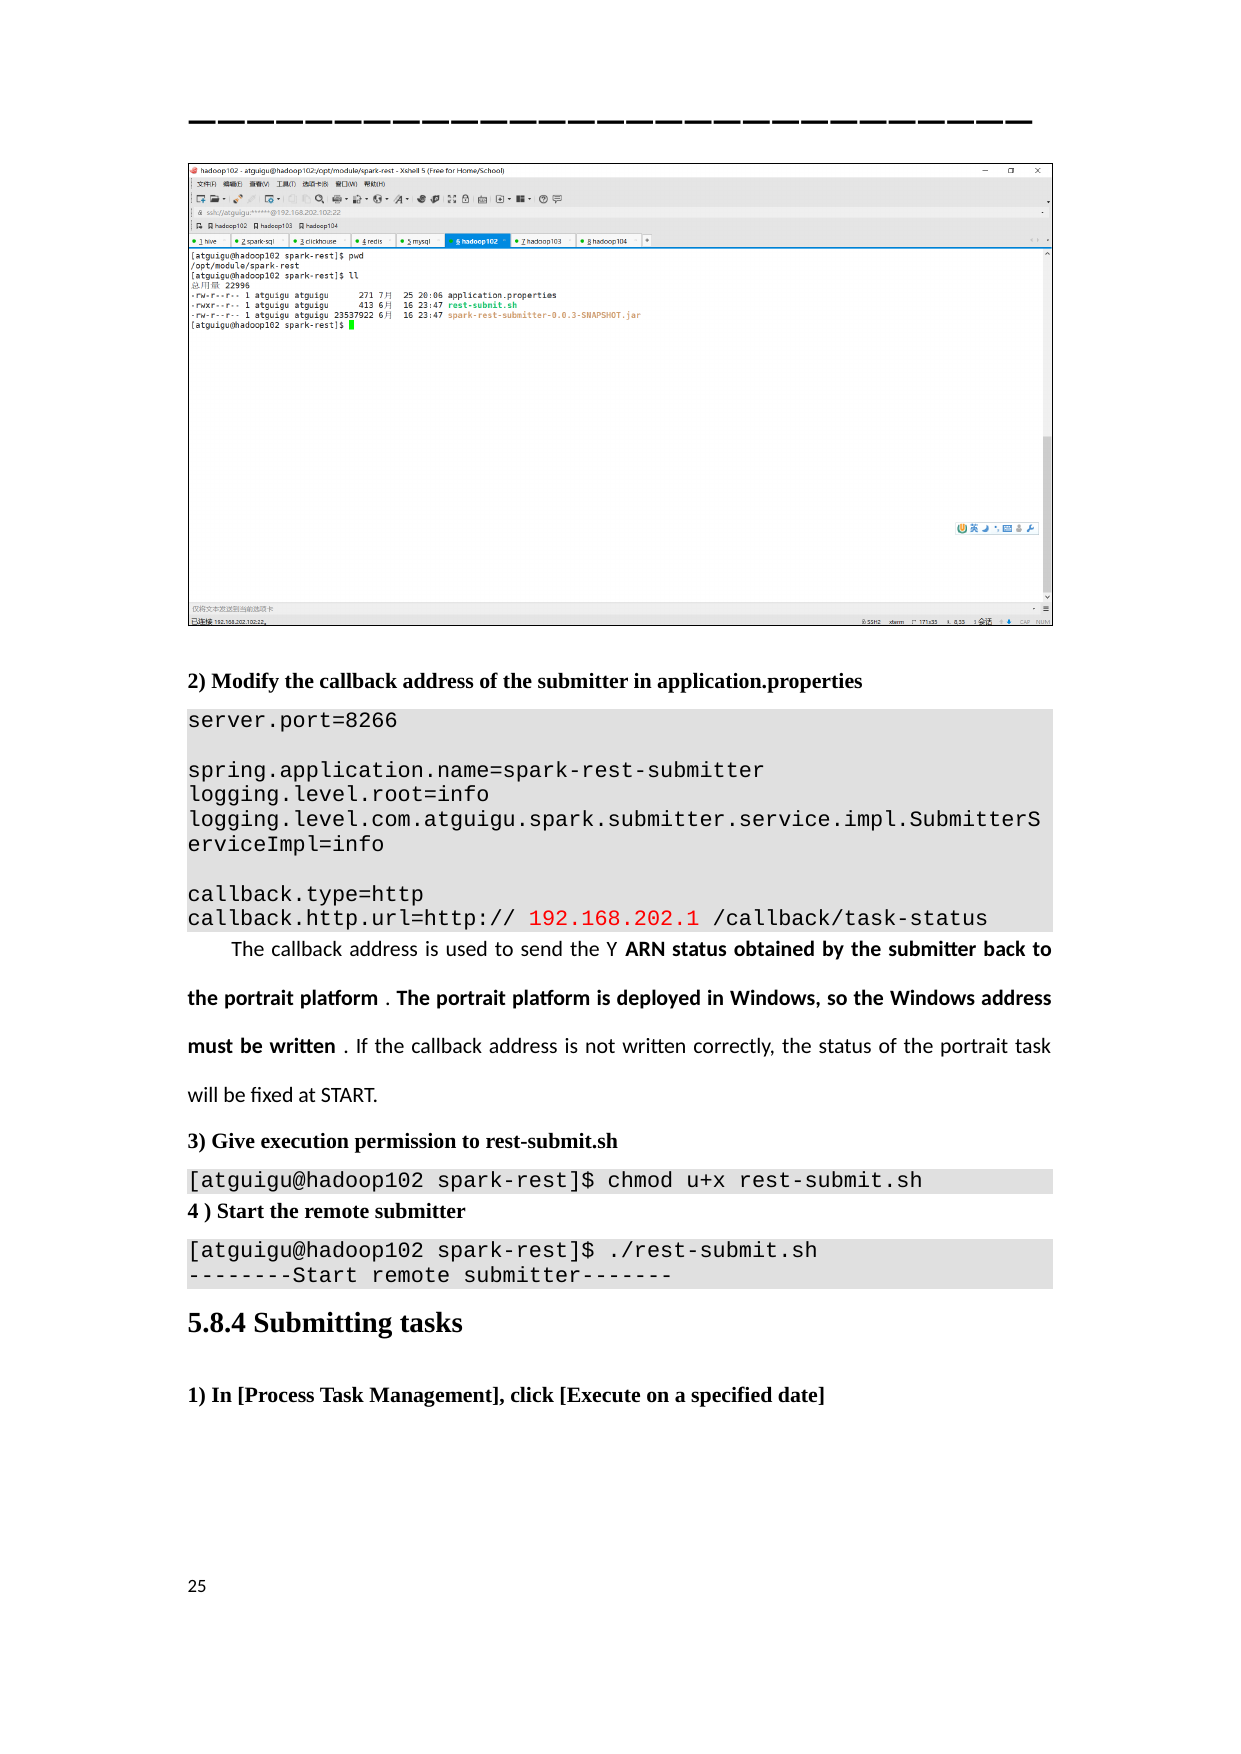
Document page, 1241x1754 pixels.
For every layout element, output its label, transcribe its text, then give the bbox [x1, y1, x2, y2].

text 3) Give execution permission to rest-submit.sh [187, 1124, 1053, 1157]
text 4 ) Start the remote submitter [187, 1194, 1053, 1227]
subtitle 5.8.4 Submitting tasks [187, 1289, 1053, 1354]
text [atguigu@hadoop102 spark-rest]$ ./rest-submit.sh [187, 1239, 1053, 1264]
picture [189, 164, 1052, 625]
text 2) Modify the callback address of the submitter in application.properties [187, 664, 1053, 697]
text logging.level.root=info [187, 783, 1053, 808]
text callback.type=http [187, 883, 1053, 907]
text The callback address is used to send the Y ARN status obtained by the submitter back to the portrait platform . The portrait platform is deployed in Windows, so the Windows address must be written . If the callback address is not written correctly, the status of the portrait task will be fixed at START. [187, 932, 1053, 1111]
text spring.application.name=spark-rest-submitter [187, 759, 1053, 783]
text --------Start remote submitter------- [187, 1264, 1053, 1289]
text 1) In [Process Task Management], click [Execute on a specified date] [187, 1378, 1053, 1411]
text callback.http.url=http:// 192.168.202.1 /callback/task-status [187, 907, 1053, 932]
text [atguigu@hadoop102 spark-rest]$ chmod u+x rest-submit.sh [187, 1169, 1053, 1194]
text server.port=8266 [187, 709, 1053, 734]
text logging.level.com.atguigu.spark.submitter.service.impl.SubmitterServiceImpl=info [187, 808, 1053, 858]
